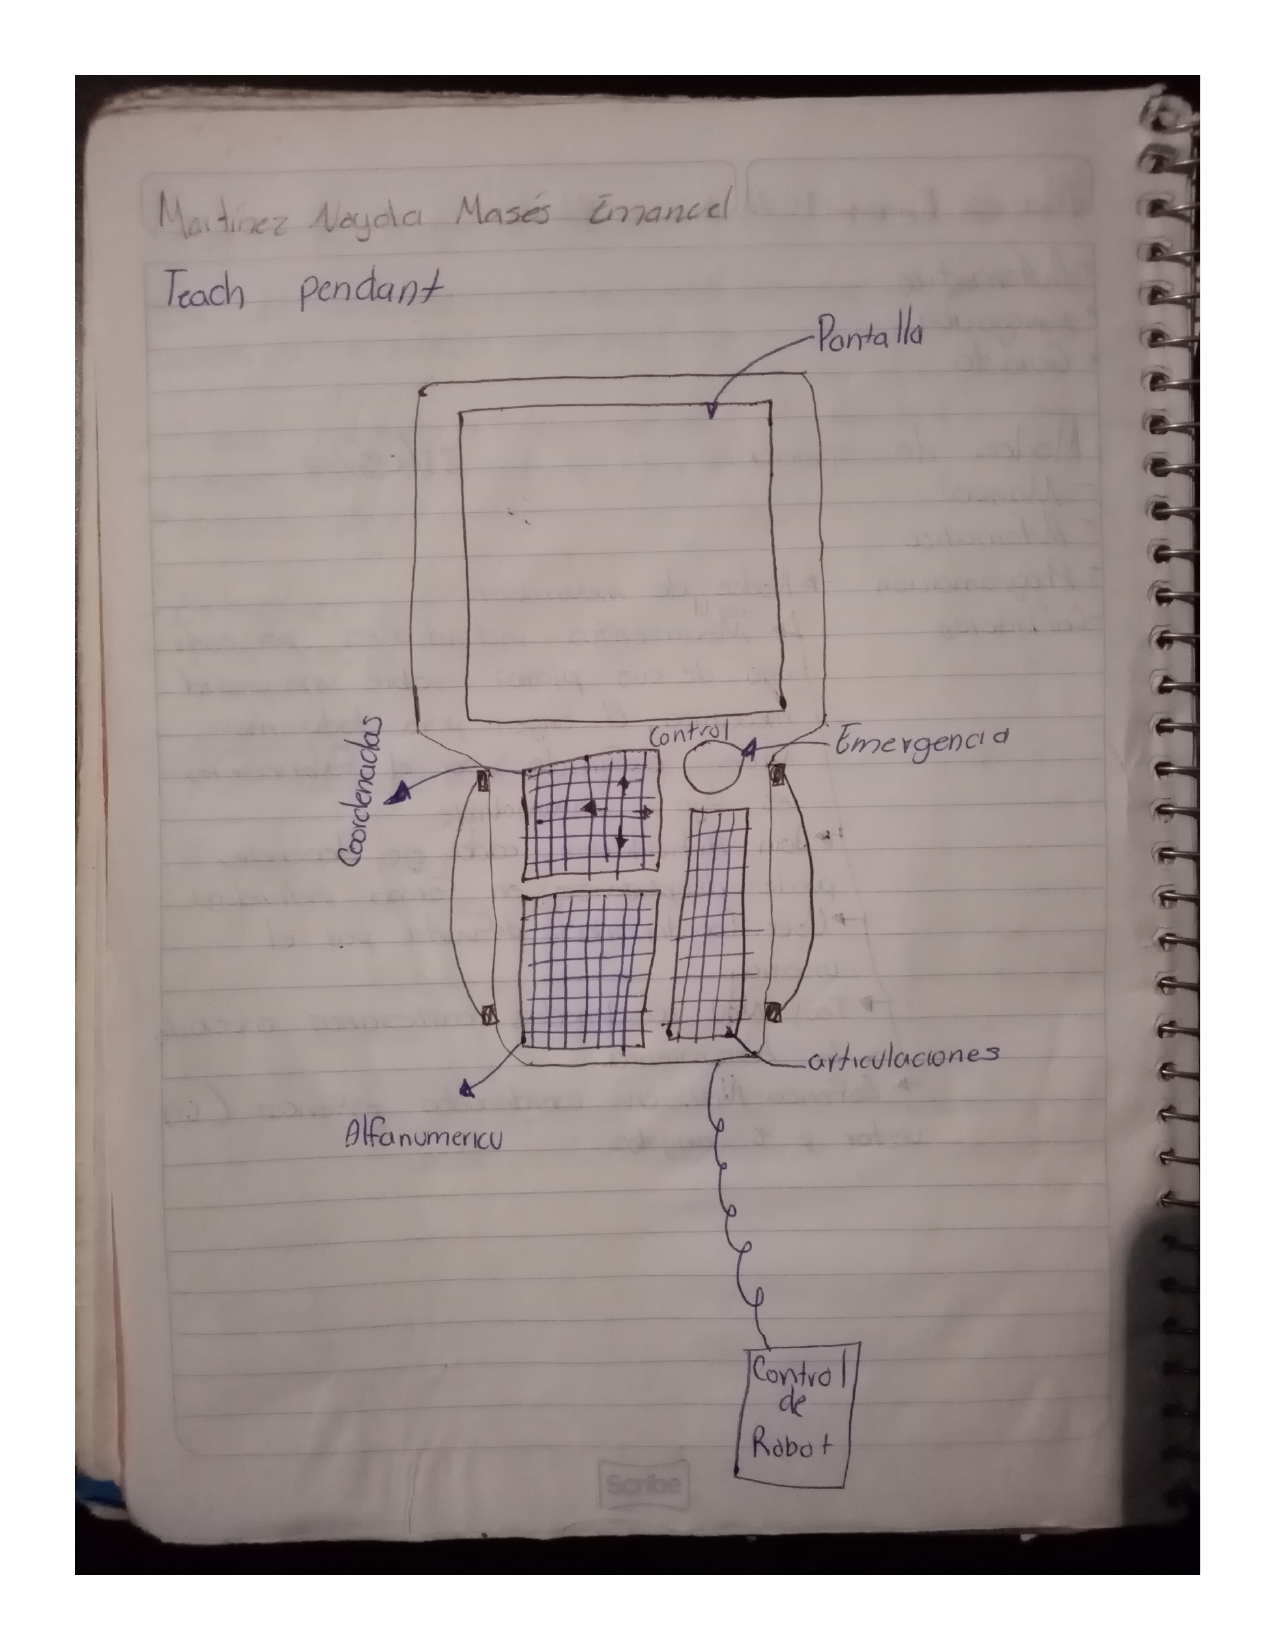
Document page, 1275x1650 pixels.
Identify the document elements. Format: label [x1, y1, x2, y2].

picture [75, 75, 1200, 1575]
